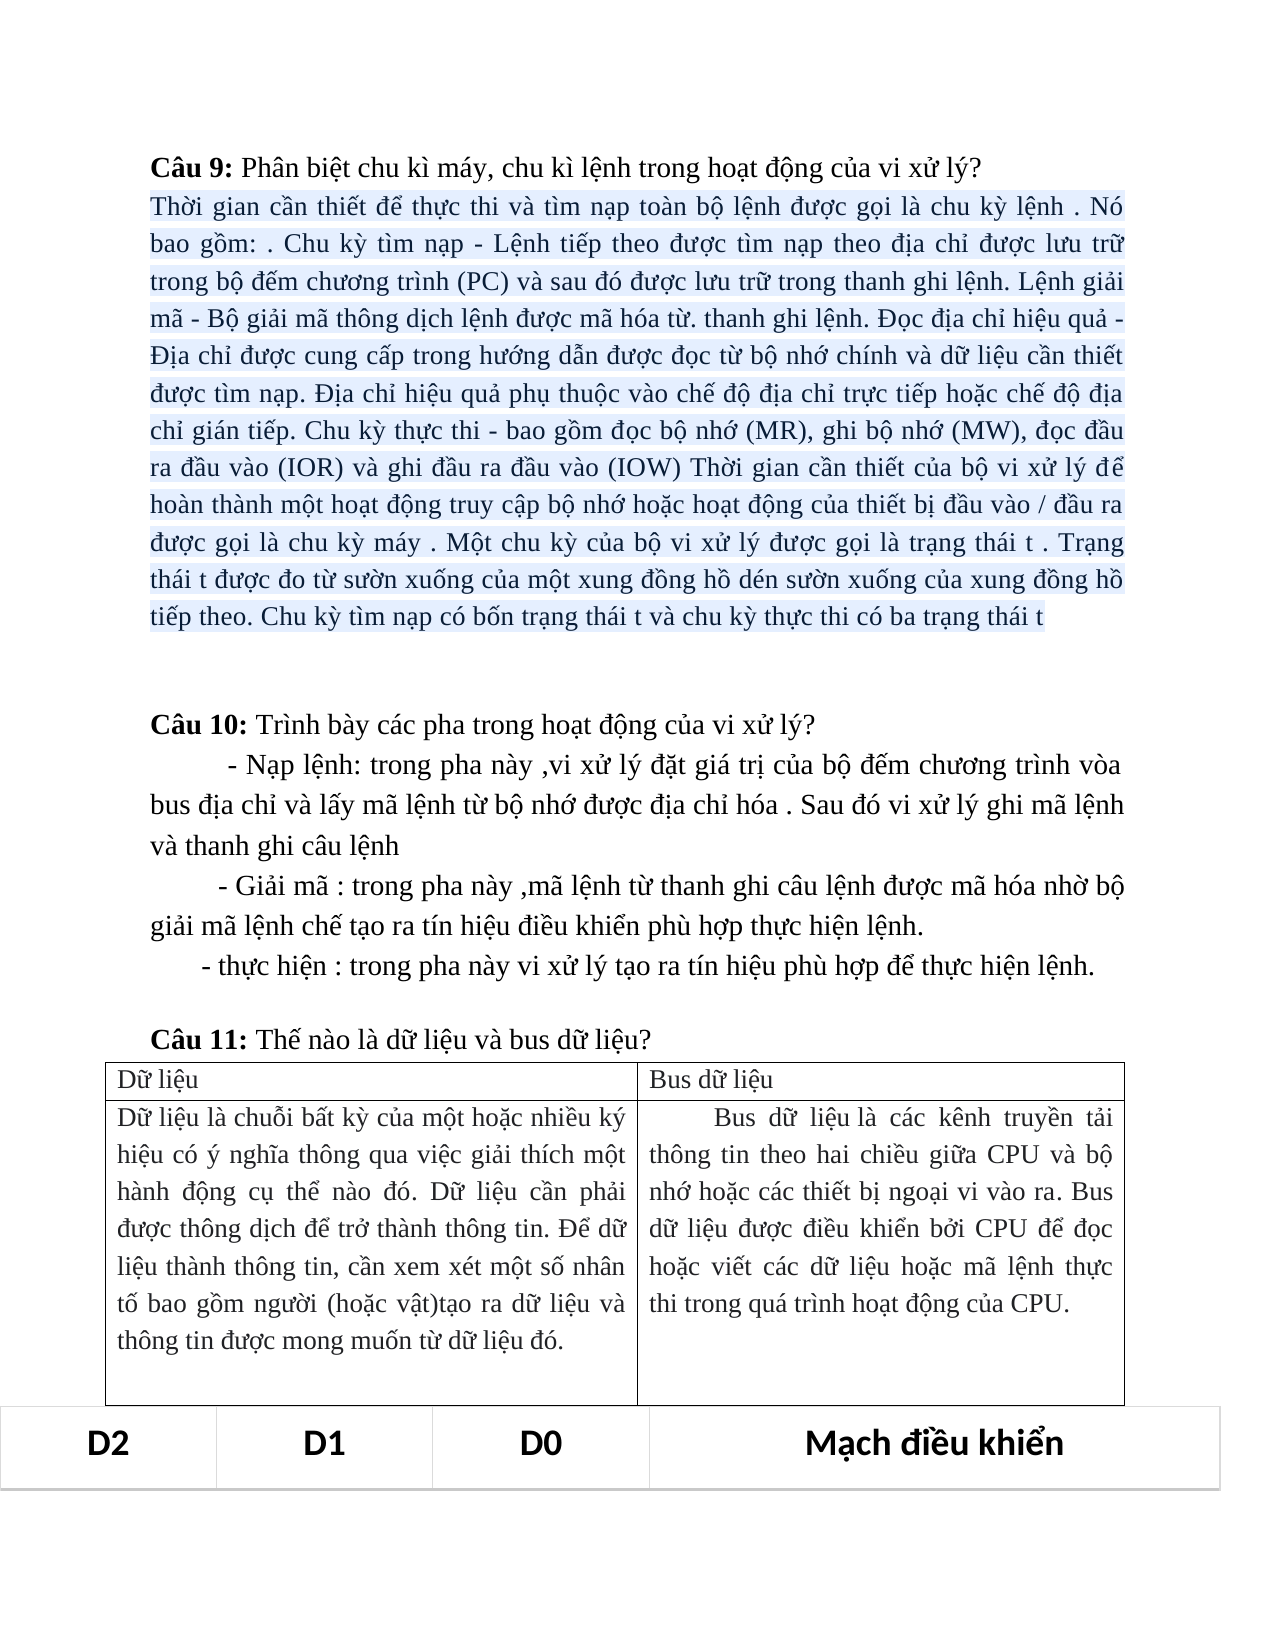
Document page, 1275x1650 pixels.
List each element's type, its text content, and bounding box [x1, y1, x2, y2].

table_header D2 [1, 1407, 216, 1487]
table_header Mạch điều khiển [650, 1407, 1219, 1487]
text Câu 9: Phân biệt chu kì máy, chu kì lệnh trong hoạt động của vi xử lý? [150, 150, 1125, 183]
text Câu 10: Trình bày các pha trong hoạt động của vi xử lý? [150, 707, 1125, 741]
text - Nạp lệnh: trong pha này ,vi xử lý đặt giá trị của bộ đếm chương trình vòa bus địa chỉ và lấy mã lệnh từ bộ nhớ được địa chỉ hóa . Sau đó vi xử lý ghi mã lệnh và thanh ghi câu lệnh [150, 747, 1125, 861]
table_header Dữ liệu [106, 1063, 637, 1099]
table_header Bus dữ liệu [638, 1063, 1124, 1099]
table_cell Dữ liệu là chuỗi bất kỳ của một hoặc nhiều ký hiệu có ý nghĩa thông qua việc giải thích một hành động cụ thể nào đó. Dữ liệu cần phải được thông dịch để trở thành thông tin. Để dữ liệu thành thông tin, cần xem xét một số nhân tố bao gồm người (hoặc vật)tạo ra dữ liệu và thông tin được mong muốn từ dữ liệu đó. [106, 1101, 637, 1405]
table_header D1 [217, 1407, 432, 1487]
text - Giải mã : trong pha này ,mã lệnh từ thanh ghi câu lệnh được mã hóa nhờ bộ giải mã lệnh chế tạo ra tín hiệu điều khiển phù hợp thực hiện lệnh. [150, 868, 1125, 942]
text - thực hiện : trong pha này vi xử lý tạo ra tín hiệu phù hợp để thực hiện lệnh. [150, 948, 1125, 982]
text Câu 11: Thế nào là dữ liệu và bus dữ liệu? [150, 1022, 1125, 1056]
table_header D0 [433, 1407, 649, 1487]
table_cell Bus dữ liệu là các kênh truyền tải thông tin theo hai chiều giữa CPU và bộ nhớ hoặc các thiết bị ngoại vi vào ra. Bus dữ liệu được điều khiển bởi CPU để đọc hoặc viết các dữ liệu hoặc mã lệnh thực thi trong quá trình hoạt động của CPU. [638, 1101, 1124, 1405]
